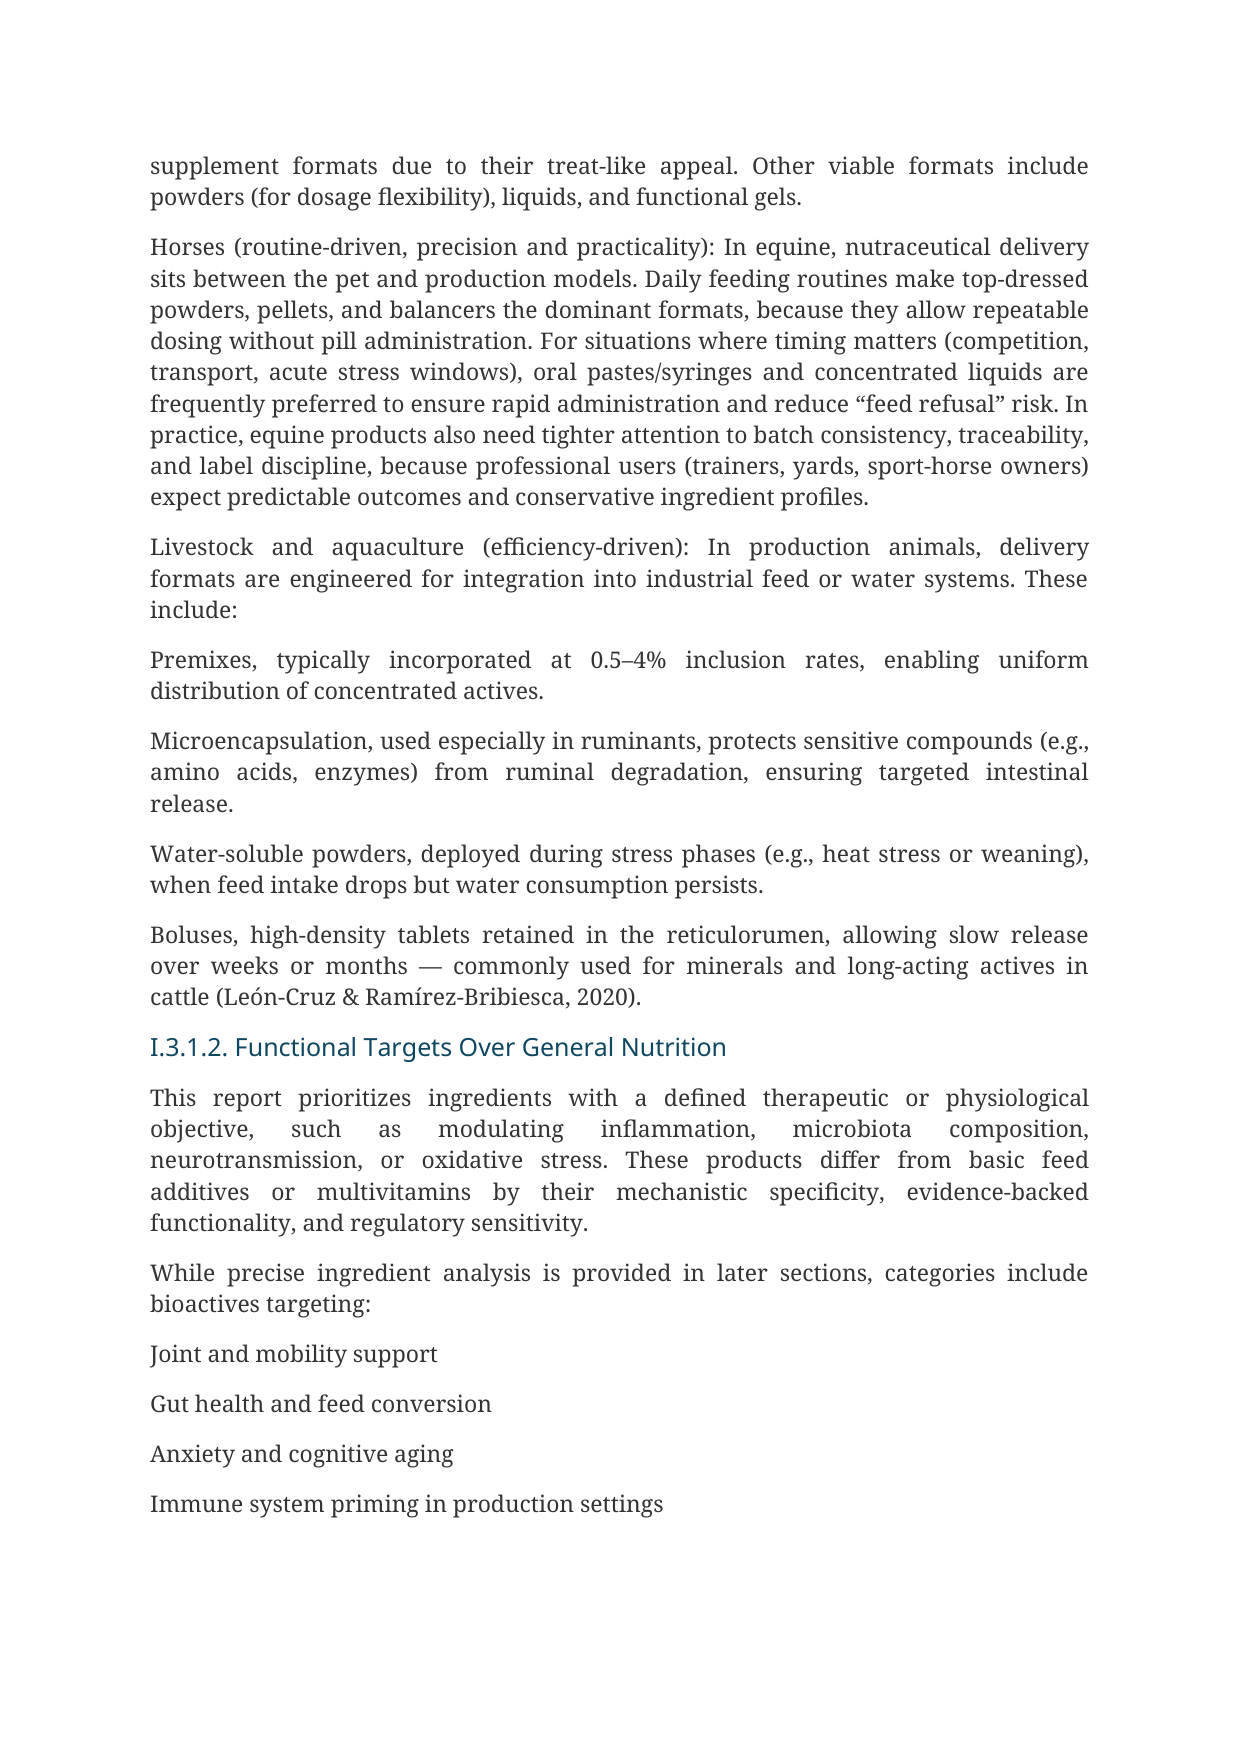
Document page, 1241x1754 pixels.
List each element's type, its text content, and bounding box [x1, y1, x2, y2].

text Immune system priming in production settings [150, 1488, 1090, 1519]
subtitle I.3.1.2. Functional Targets Over General Nutrition [150, 1029, 1090, 1063]
text Microencapsulation, used especially in ruminants, protects sensitive compounds (e.g., amino acids, enzymes) from ruminal degradation, ensuring targeted intestinal release. [150, 725, 1090, 819]
text While precise ingredient analysis is provided in later sections, categories include bioactives targeting: [150, 1257, 1090, 1319]
text Boluses, high-density tablets retained in the reticulorumen, allowing slow release over weeks or months — commonly used for minerals and long-acting actives in cattle (León-Cruz & Ramírez-Bribiesca, 2020). [150, 919, 1090, 1012]
text Water-soluble powders, deployed during stress phases (e.g., heat stress or weaning), when feed intake drops but water consumption persists. [150, 837, 1090, 900]
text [150, 150, 1090, 212]
text Gut health and feed conversion [150, 1388, 1090, 1419]
text Anxiety and cognitive aging [150, 1438, 1090, 1469]
text Premixes, typically incorporated at 0.5–4% inclusion rates, enabling uniform distribution of concentrated actives. [150, 644, 1090, 706]
text Joint and mobility support [150, 1338, 1090, 1369]
text Horses (routine-driven, precision and practicality): In equine, nutraceutical delivery sits between the pet and production models. Daily feeding routines make top-dressed powders, pellets, and balancers the dominant formats, because they allow repeatable dosing without pill administration. For situations where timing matters (competition, transport, acute stress windows), oral pastes/syringes and concentrated liquids are frequently preferred to ensure rapid administration and reduce “feed refusal” risk. In practice, equine products also need tighter attention to batch consistency, traceability, and label discipline, because professional users (trainers, yards, sport-horse owners) expect predictable outcomes and conservative ingredient profiles. [150, 231, 1090, 512]
text Livestock and aquaculture (efficiency-driven): In production animals, delivery formats are engineered for integration into industrial feed or water systems. These include: [150, 531, 1090, 625]
text This report prioritizes ingredients with a defined therapeutic or physiological objective, such as modulating inflammation, microbiota composition, neurotransmission, or oxidative stress. These products differ from basic feed additives or multivitamins by their mechanistic specificity, evidence-backed functionality, and regulatory sensitivity. [150, 1082, 1090, 1238]
